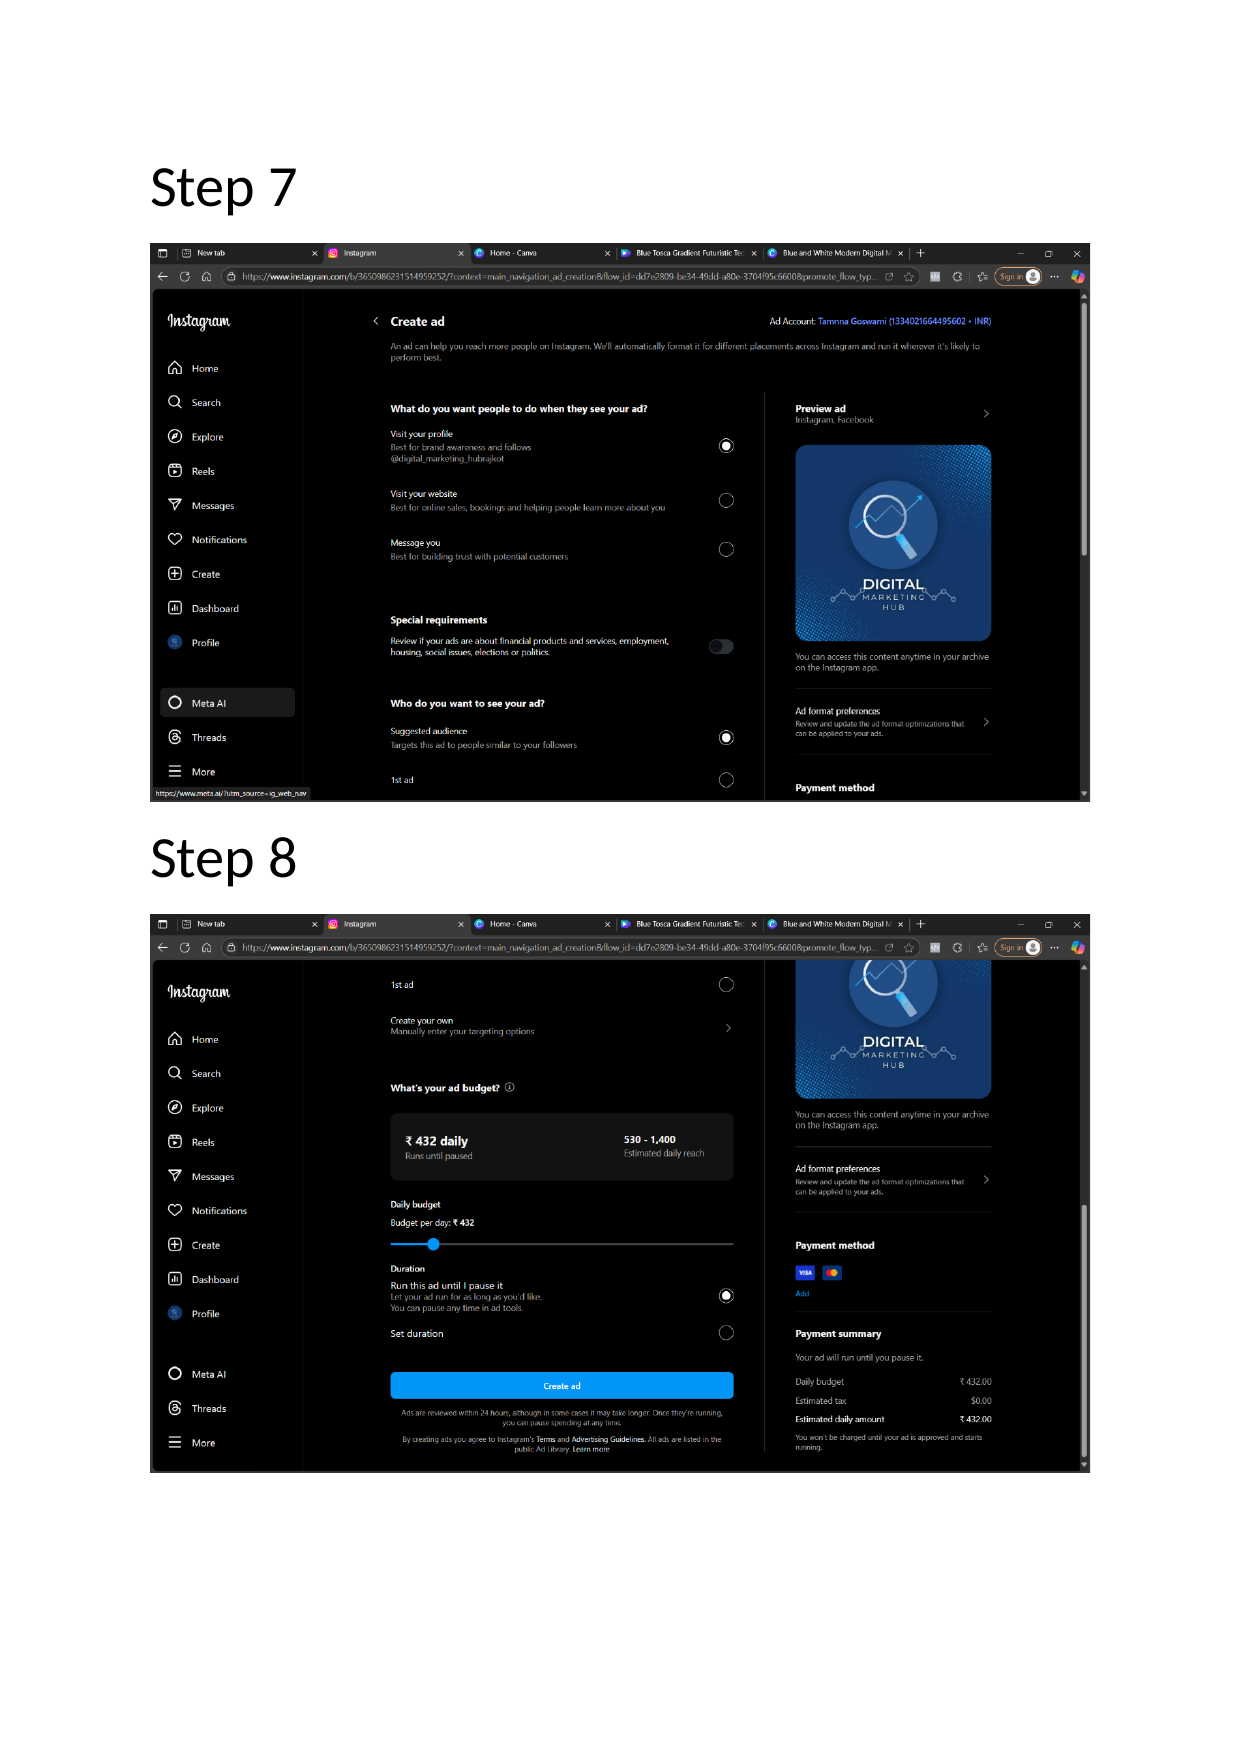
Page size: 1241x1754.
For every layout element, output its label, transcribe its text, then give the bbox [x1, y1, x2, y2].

text Step 8 [150, 821, 1090, 892]
text Step 7 [150, 150, 1090, 221]
picture [150, 914, 1091, 1473]
picture [150, 243, 1091, 802]
